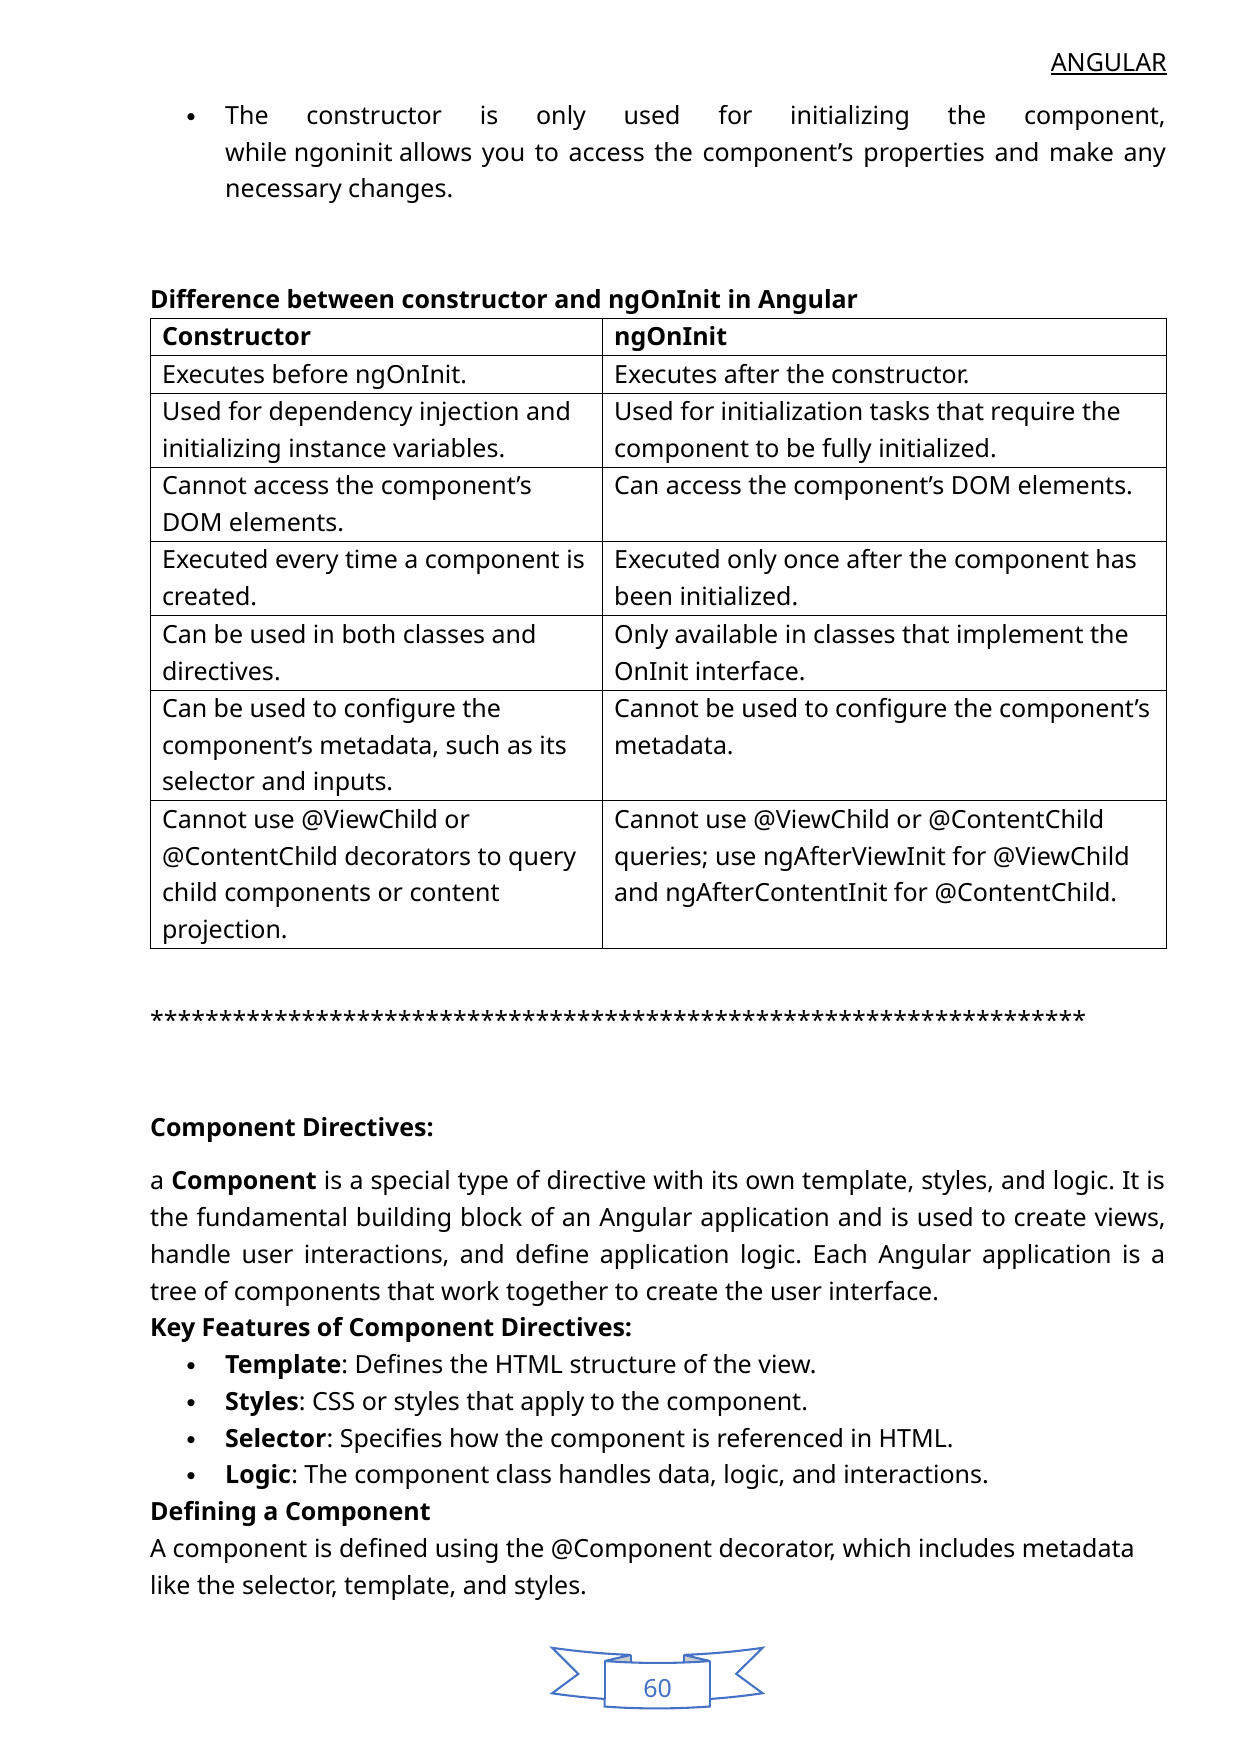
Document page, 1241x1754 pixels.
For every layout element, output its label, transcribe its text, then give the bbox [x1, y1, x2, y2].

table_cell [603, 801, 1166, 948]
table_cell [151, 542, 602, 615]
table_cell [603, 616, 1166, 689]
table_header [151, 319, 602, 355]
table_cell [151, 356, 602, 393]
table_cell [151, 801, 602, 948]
text ******************************************************************** [150, 1003, 1167, 1037]
list The constructor is only used for initializing the component, while ngoninit allows you to access the component’s properties and make any necessary changes. [187, 97, 1167, 205]
text a Component is a special type of directive with its own template, styles, and logic. It is the fundamental building block of an Angular application and is used to create views, handle user interactions, and define application logic. Each Angular application is a tree of components that work together to create the user interface. [150, 1163, 1167, 1307]
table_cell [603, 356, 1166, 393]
list Logic: The component class handles data, logic, and interactions. [187, 1457, 1167, 1491]
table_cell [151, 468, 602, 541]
text A component is defined using the @Component decorator, which includes metadata like the selector, template, and styles. [150, 1531, 1167, 1601]
text Defining a Component [150, 1494, 1167, 1528]
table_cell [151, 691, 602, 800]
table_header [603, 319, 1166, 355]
list Styles: CSS or styles that apply to the component. [187, 1383, 1167, 1418]
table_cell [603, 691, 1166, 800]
text Component Directives: [150, 1109, 1167, 1143]
text Difference between constructor and ngOnInit in Angular [150, 281, 1167, 315]
text Key Features of Component Directives: [150, 1310, 1167, 1344]
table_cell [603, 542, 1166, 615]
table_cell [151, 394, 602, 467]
list Template: Defines the HTML structure of the view. [187, 1347, 1167, 1381]
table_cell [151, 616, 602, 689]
list Selector: Specifies how the component is referenced in HTML. [187, 1420, 1167, 1454]
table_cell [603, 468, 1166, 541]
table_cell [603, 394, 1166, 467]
